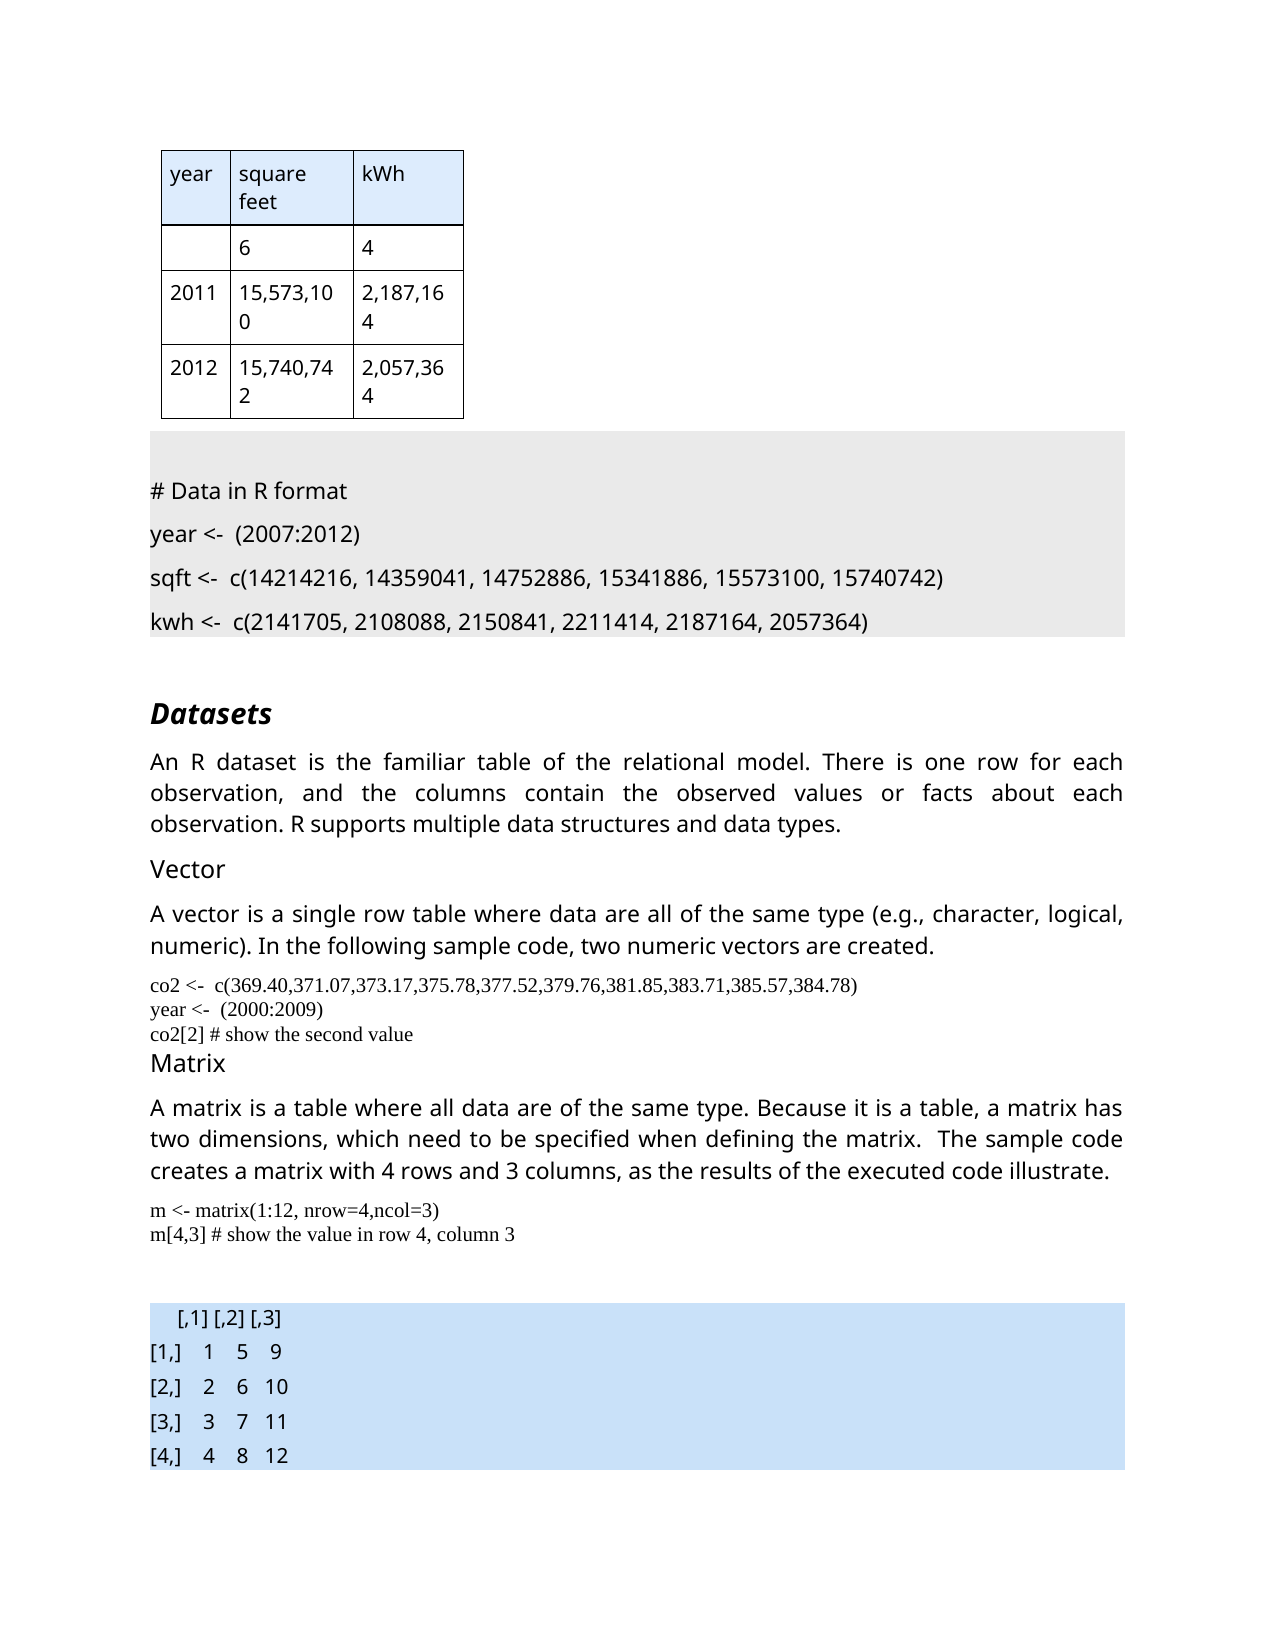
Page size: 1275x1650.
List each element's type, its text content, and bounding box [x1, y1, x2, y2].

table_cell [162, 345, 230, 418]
text year <- (2007:2012) [150, 518, 1125, 549]
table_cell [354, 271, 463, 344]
text [,1] [,2] [,3] [150, 1303, 1125, 1331]
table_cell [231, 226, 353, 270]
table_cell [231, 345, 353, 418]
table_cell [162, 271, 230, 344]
subtitle Vector [150, 852, 1125, 886]
text An R dataset is the familiar table of the relational model. There is one row for each observation, and the columns contain the observed values or facts about each observation. R supports multiple data structures and data types. [150, 746, 1125, 839]
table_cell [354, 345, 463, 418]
text sqft <- c(14214216, 14359041, 14752886, 15341886, 15573100, 15740742) [150, 562, 1125, 593]
subtitle Datasets [150, 693, 1125, 733]
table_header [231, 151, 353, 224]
text m[4,3] # show the value in row 4, column 3 [150, 1222, 1125, 1246]
subtitle Matrix [150, 1046, 1125, 1079]
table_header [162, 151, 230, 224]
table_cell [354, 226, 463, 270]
text m <- matrix(1:12, nrow=4,ncol=3) [150, 1198, 1125, 1222]
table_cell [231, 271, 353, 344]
text kwh <- c(2141705, 2108088, 2150841, 2211414, 2187164, 2057364) [150, 606, 1125, 637]
text [1,] 1 5 9 [150, 1337, 1125, 1366]
text A vector is a single row table where data are all of the same type (e.g., character, logical, numeric). In the following sample code, two numeric vectors are created. [150, 898, 1125, 961]
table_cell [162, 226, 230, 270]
text co2 <- c(369.40,371.07,373.17,375.78,377.52,379.76,381.85,383.71,385.57,384.78) [150, 973, 1125, 997]
text year <- (2000:2009) [150, 997, 1125, 1021]
text [4,] 4 8 12 [150, 1441, 1125, 1470]
text [2,] 2 6 10 [150, 1372, 1125, 1401]
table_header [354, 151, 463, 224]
text co2[2] # show the second value [150, 1021, 1125, 1046]
text # Data in R format [150, 474, 1125, 506]
text A matrix is a table where all data are of the same type. Because it is a table, a matrix has two dimensions, which need to be specified when defining the matrix. The sample code creates a matrix with 4 rows and 3 columns, as the results of the executed code illustrate. [150, 1092, 1125, 1186]
text [3,] 3 7 11 [150, 1407, 1125, 1435]
